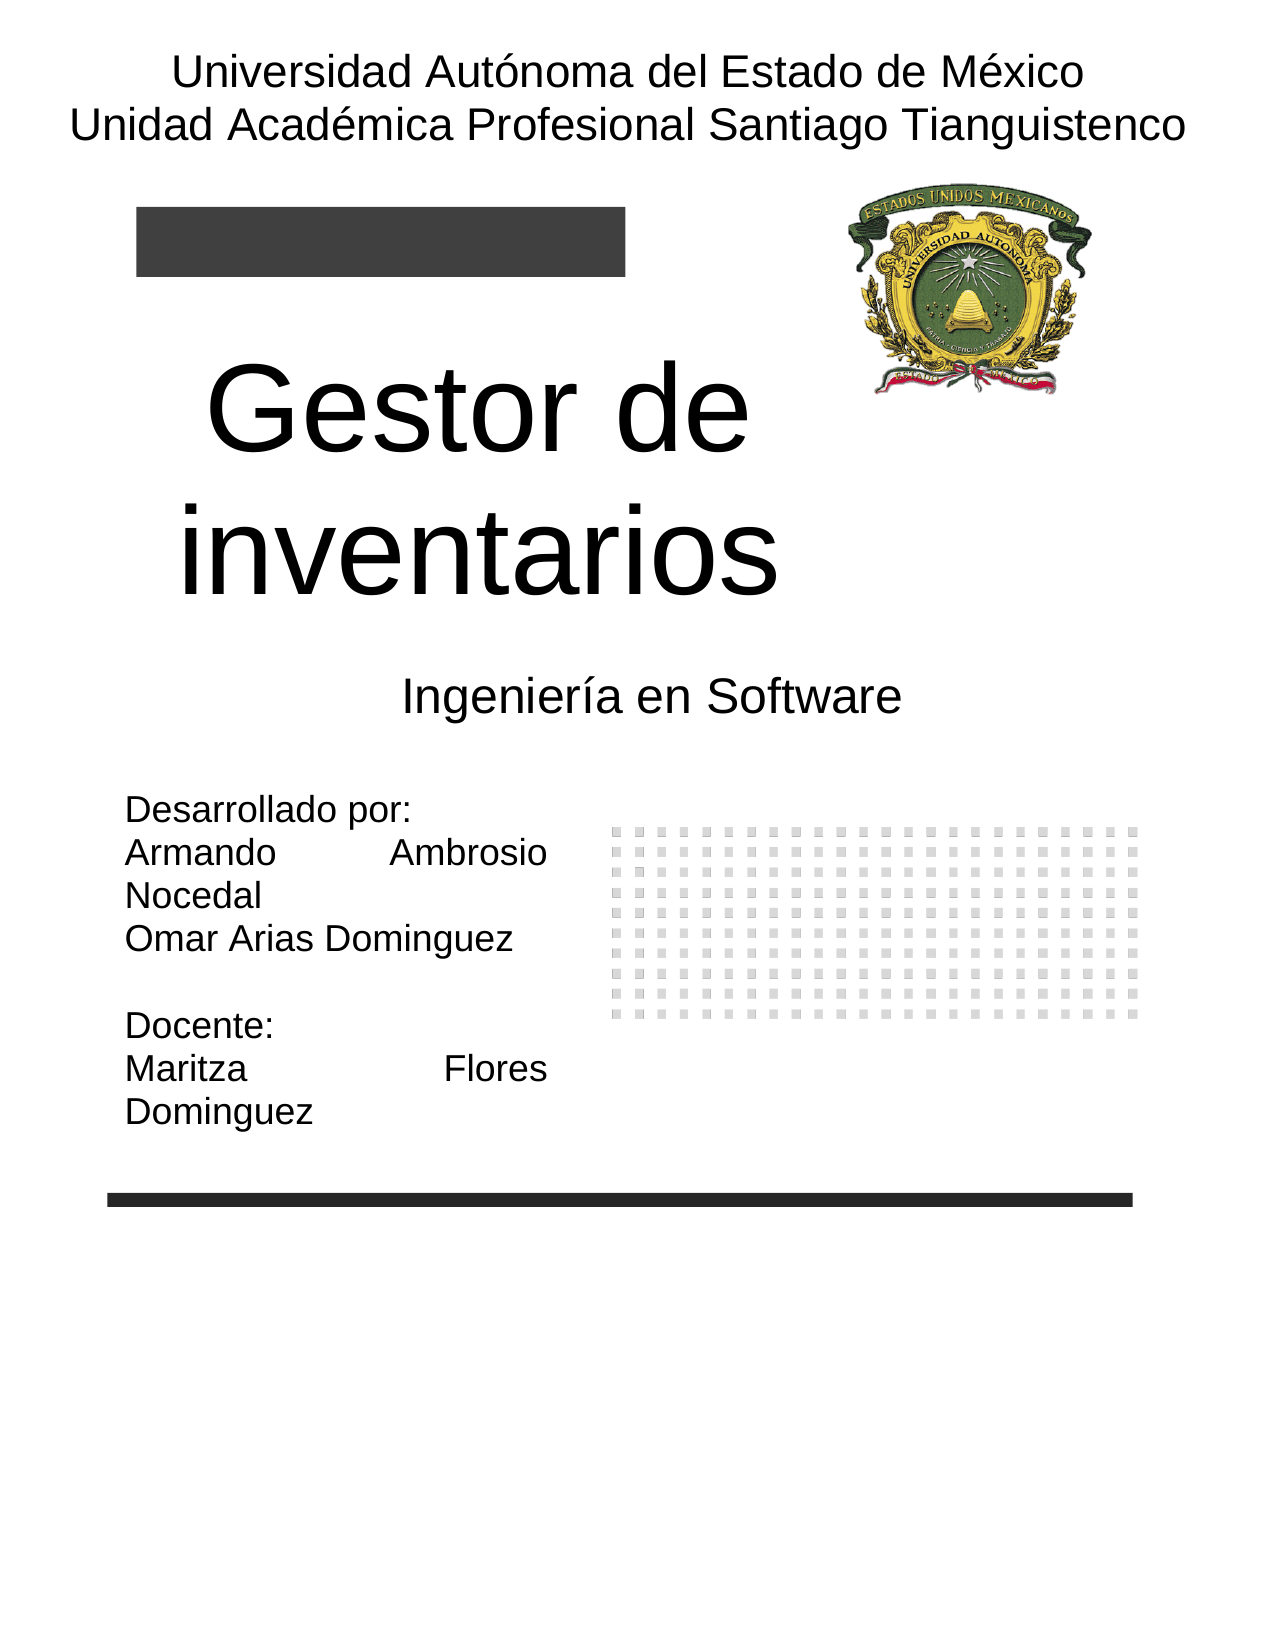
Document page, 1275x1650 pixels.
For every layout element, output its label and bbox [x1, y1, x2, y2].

picture [606, 817, 1144, 1032]
picture [846, 167, 1098, 419]
